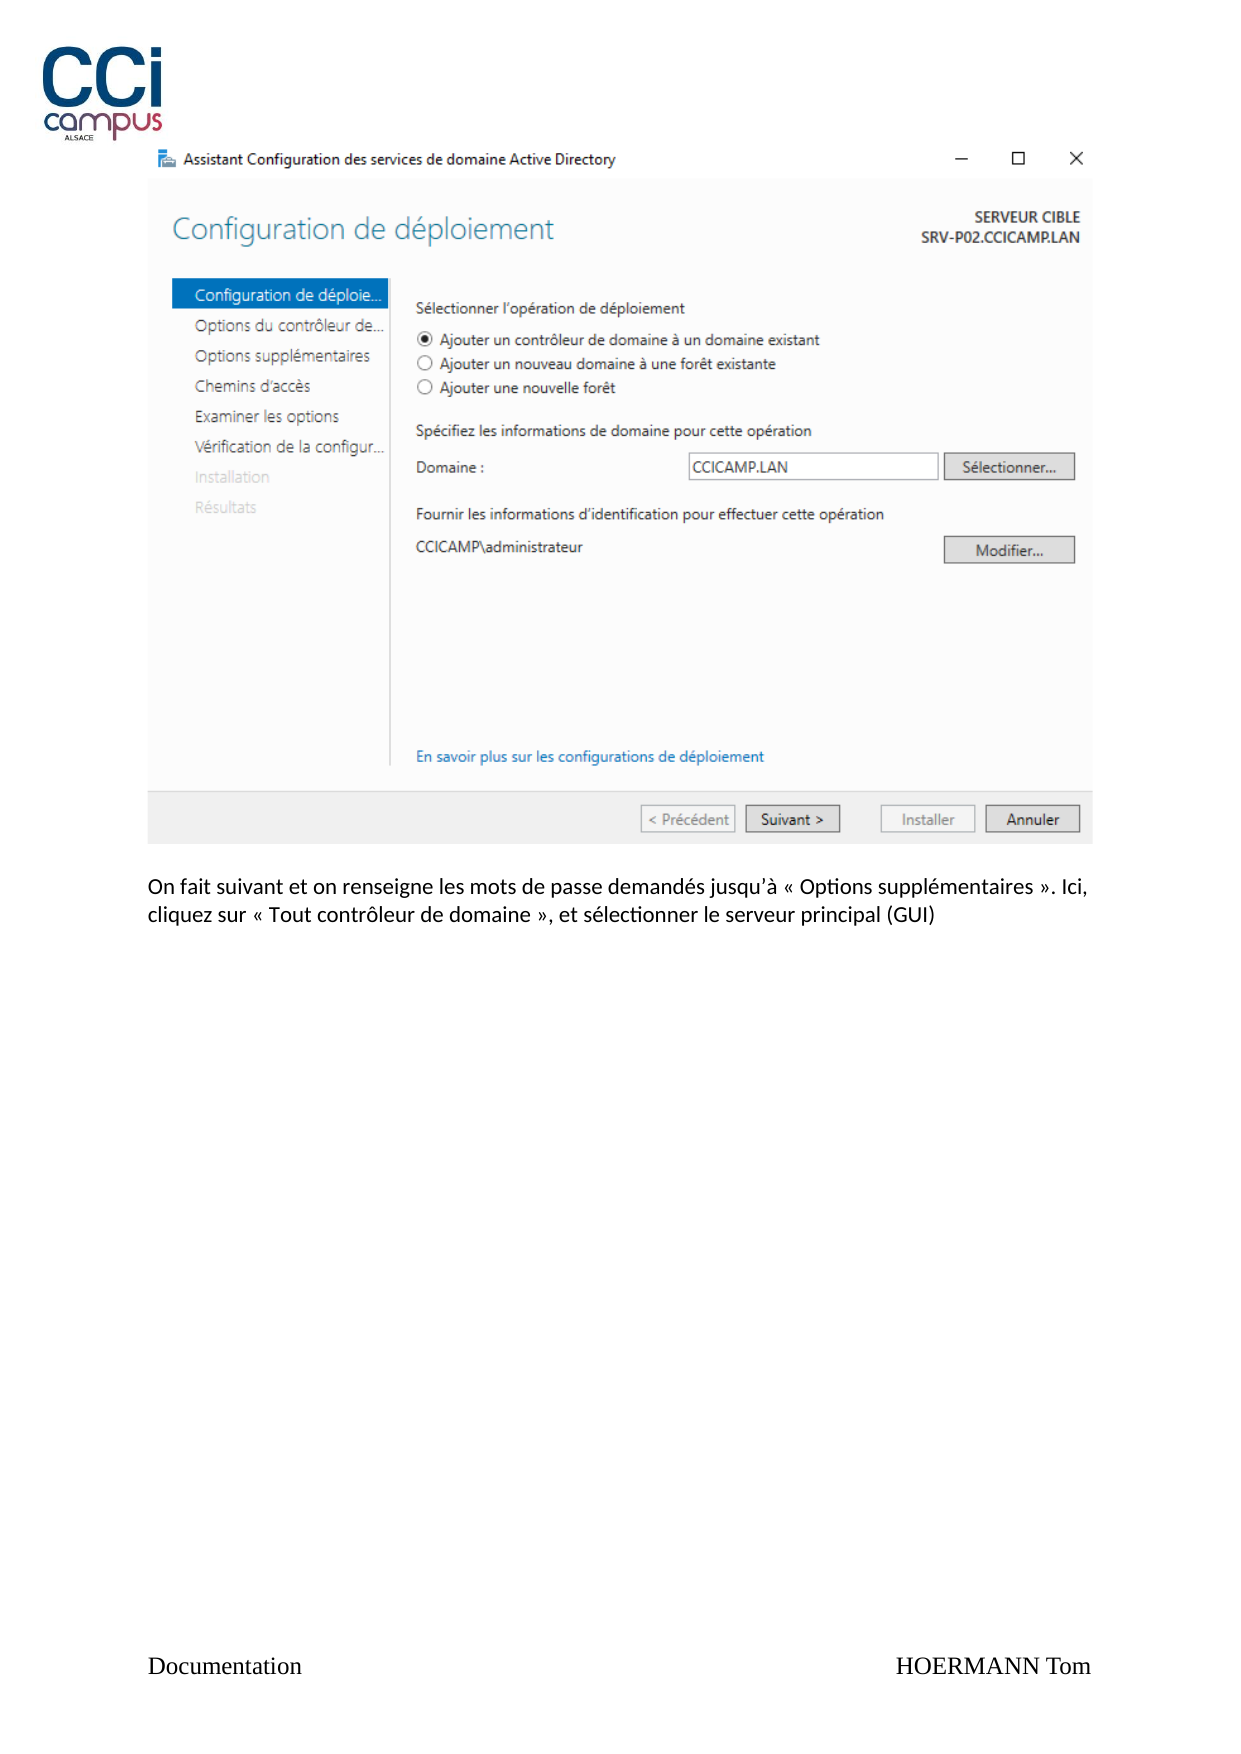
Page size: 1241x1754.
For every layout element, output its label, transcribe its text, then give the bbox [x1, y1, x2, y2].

text On fait suivant et on renseigne les mots de passe demandés jusqu’à « Options supplémentaires ». Ici, cliquez sur « Tout contrôleur de domaine », et sélectionner le serveur principal (GUI) [148, 872, 1093, 928]
picture [35, 26, 1093, 844]
